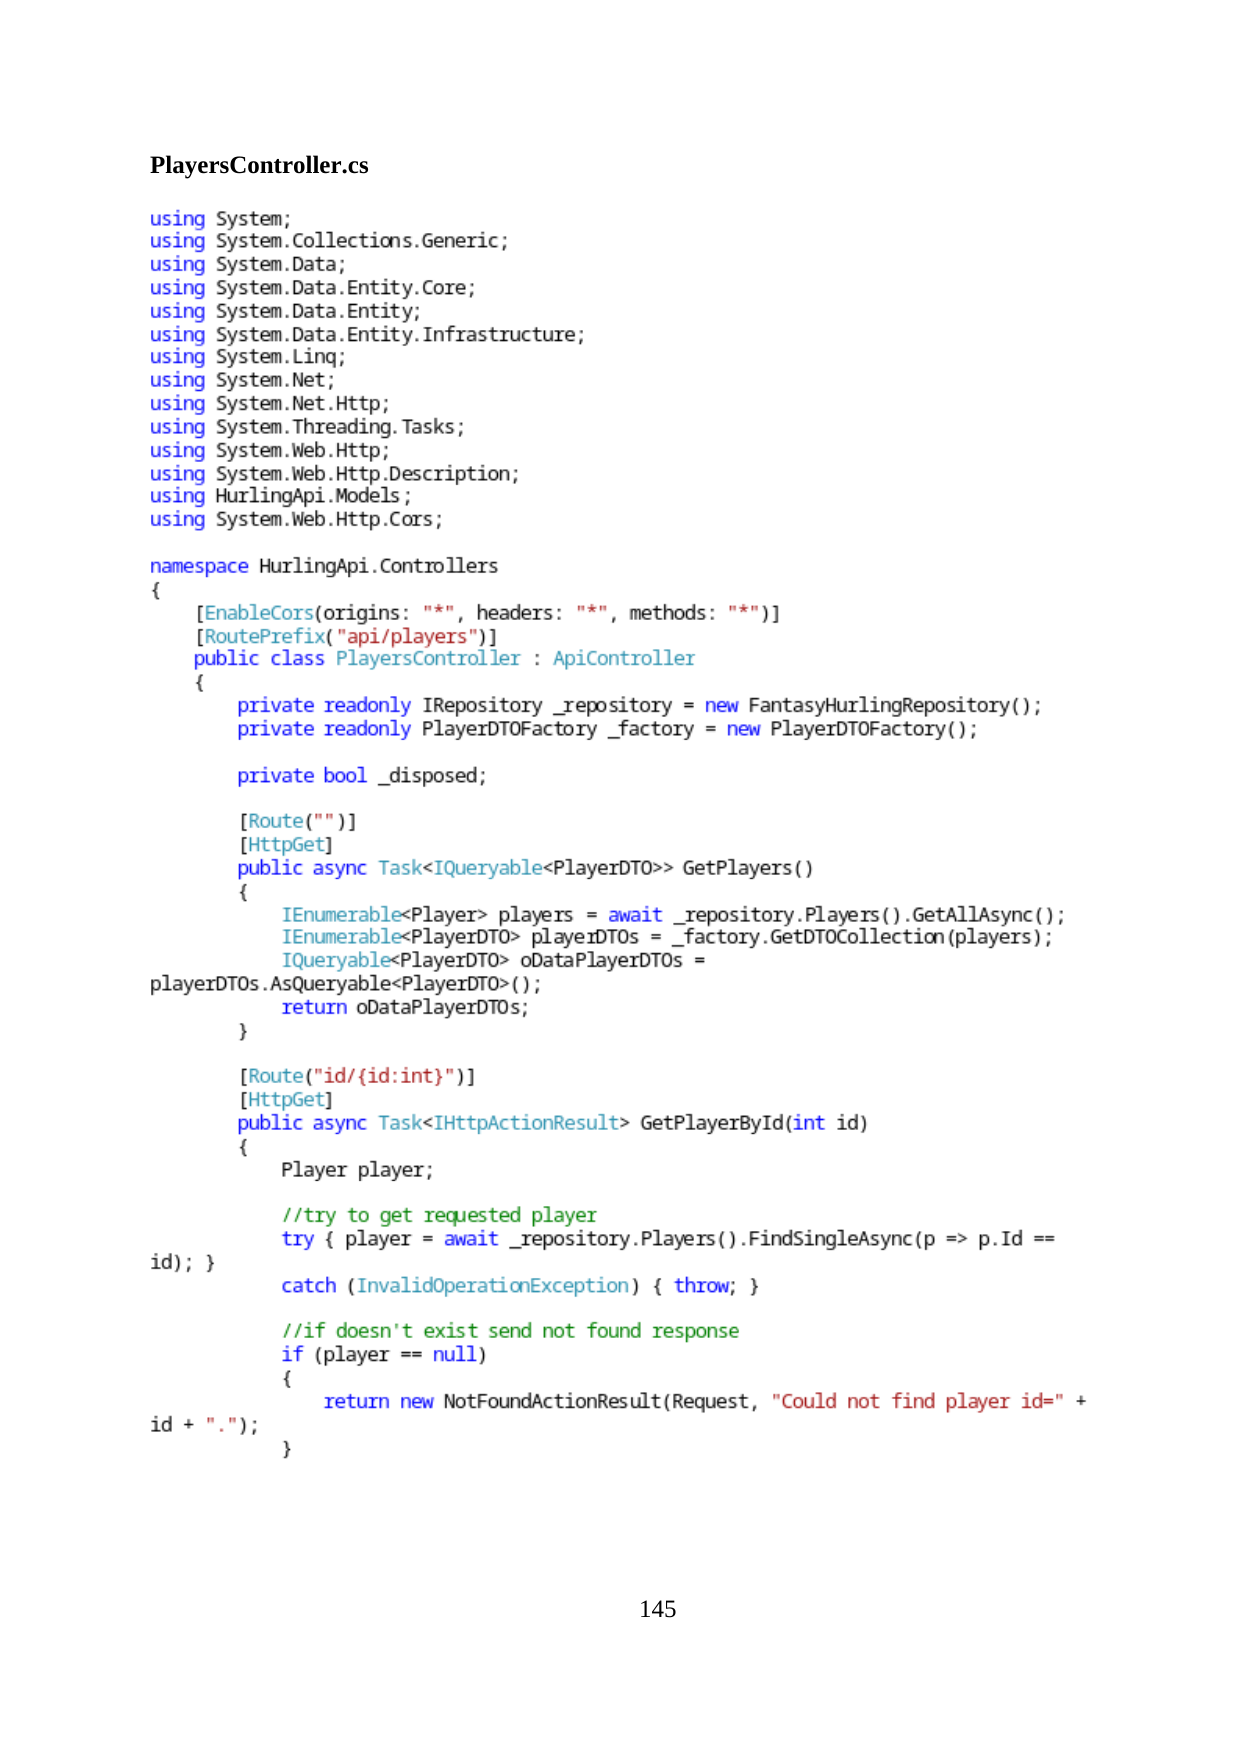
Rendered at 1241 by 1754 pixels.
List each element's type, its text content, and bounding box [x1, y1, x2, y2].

subtitle PlayersController.cs [150, 150, 1090, 179]
